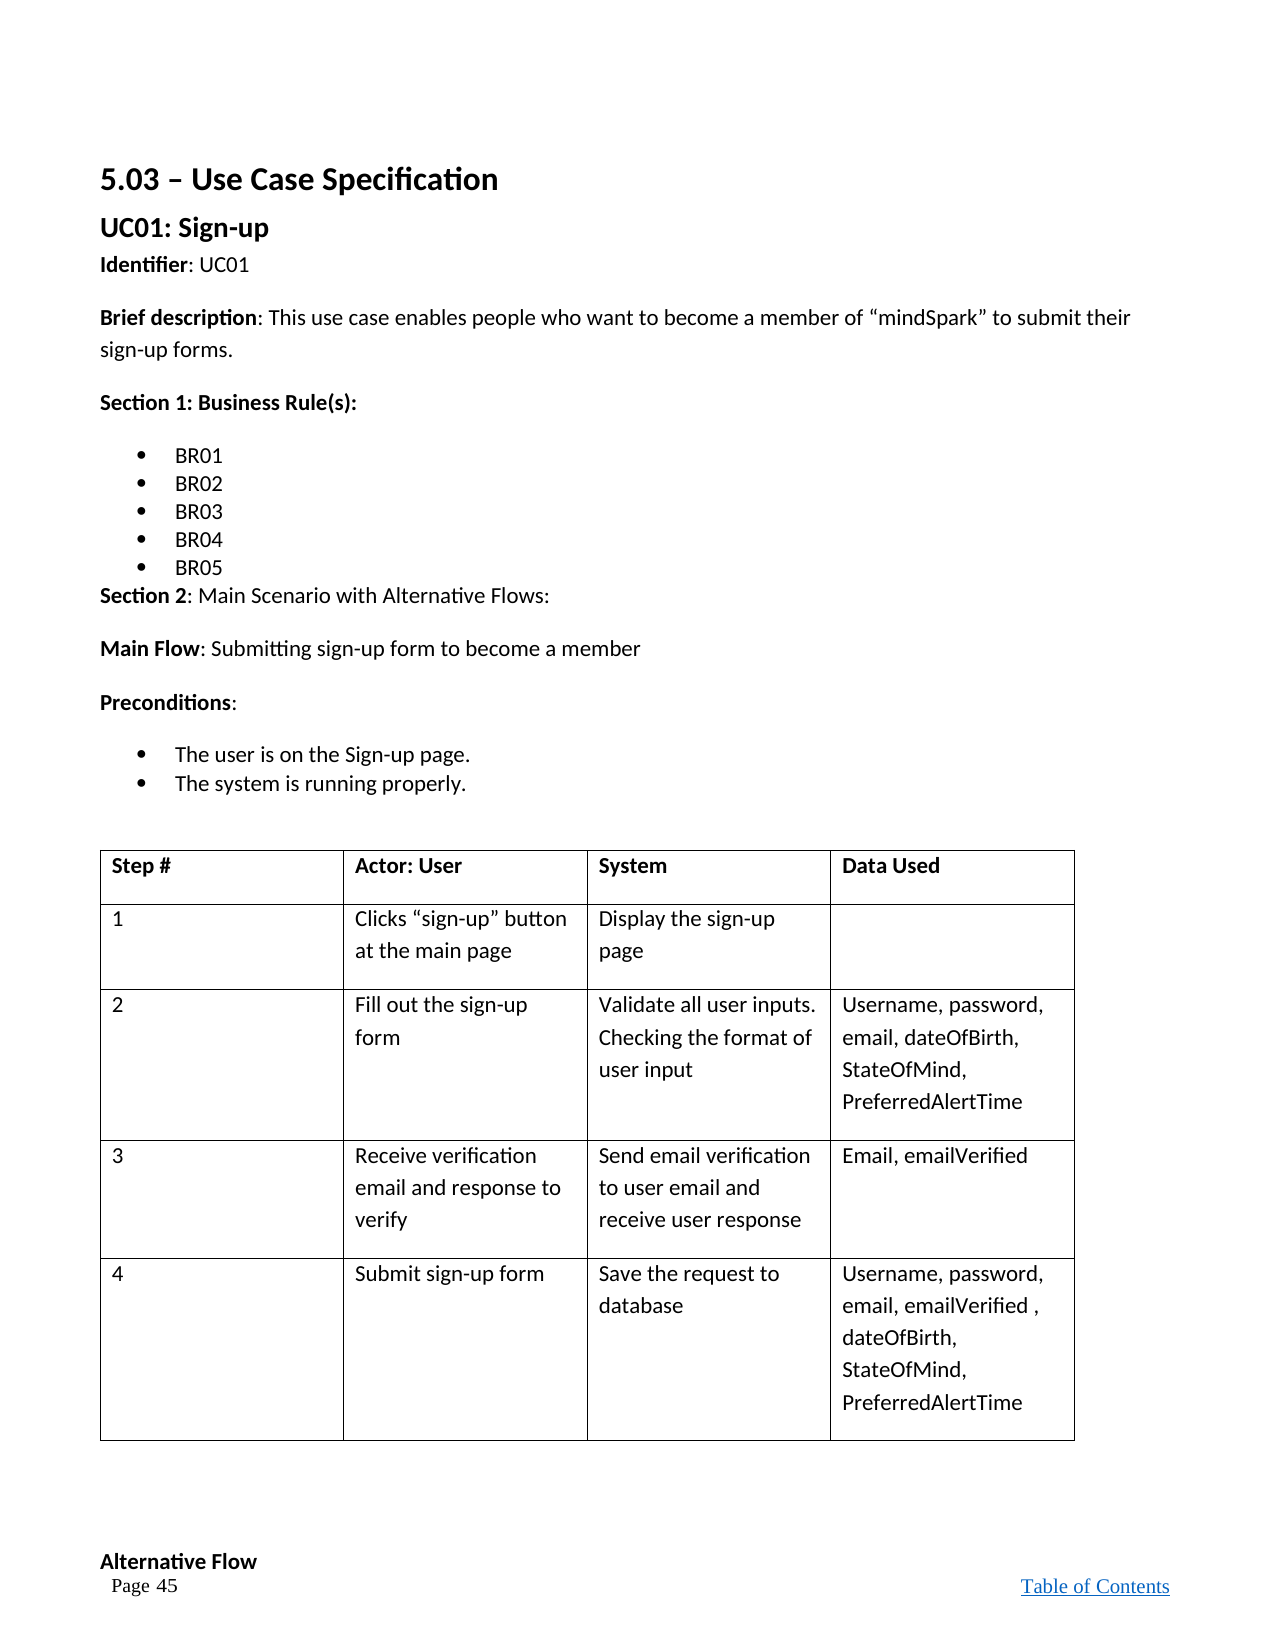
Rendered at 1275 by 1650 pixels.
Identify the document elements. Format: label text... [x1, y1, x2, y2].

text Identifier: UC01 [100, 250, 1175, 278]
table_header Data Used [831, 851, 1074, 903]
subtitle 5.03 – Use Case Specification [100, 158, 1175, 199]
table_cell Receive verification email and response to verify [344, 1141, 587, 1258]
table_cell Email, emailVerified [831, 1141, 1074, 1258]
text Brief description: This use case enables people who want to become a member of “mindSpark” to submit their sign-up forms. [100, 303, 1175, 363]
table_cell Validate all user inputs. Checking the format of user input [588, 990, 830, 1140]
list BR04 [137, 526, 1175, 553]
table_cell Send email verification to user email and receive user response [588, 1141, 830, 1258]
table_cell Clicks “sign-up” button at the main page [344, 905, 587, 989]
table_header Actor: User [344, 851, 587, 903]
list BR05 [137, 553, 1175, 582]
table_cell 3 [101, 1141, 343, 1258]
table_cell 2 [101, 990, 343, 1140]
table_cell Fill out the sign-up form [344, 990, 587, 1140]
subtitle UC01: Sign-up [100, 209, 1175, 245]
list The user is on the Sign-up page. [137, 741, 1175, 769]
text Preconditions: [100, 688, 1175, 716]
table_cell 1 [101, 905, 343, 989]
text Main Flow: Submitting sign-up form to become a member [100, 634, 1175, 663]
table_header System [588, 851, 830, 903]
table_cell 4 [101, 1259, 343, 1440]
text Alternative Flow [100, 1547, 1175, 1575]
text Section 1: Business Rule(s): [100, 388, 1175, 416]
table_cell Submit sign-up form [344, 1259, 587, 1440]
list BR01 [137, 441, 1175, 469]
list BR03 [137, 497, 1175, 526]
list BR02 [137, 469, 1175, 497]
table_cell Display the sign-up page [588, 905, 830, 989]
table_cell Username, password, email, dateOfBirth, StateOfMind, PreferredAlertTime [831, 990, 1074, 1140]
table_cell Username, password, email, emailVerified , dateOfBirth, StateOfMind, PreferredAlertTime [831, 1259, 1074, 1440]
text Section 2: Main Scenario with Alternative Flows: [100, 582, 1175, 609]
table_cell [831, 905, 1074, 989]
table_header Step # [101, 851, 343, 903]
table_cell Save the request to database [588, 1259, 830, 1440]
list The system is running properly. [137, 769, 1175, 797]
